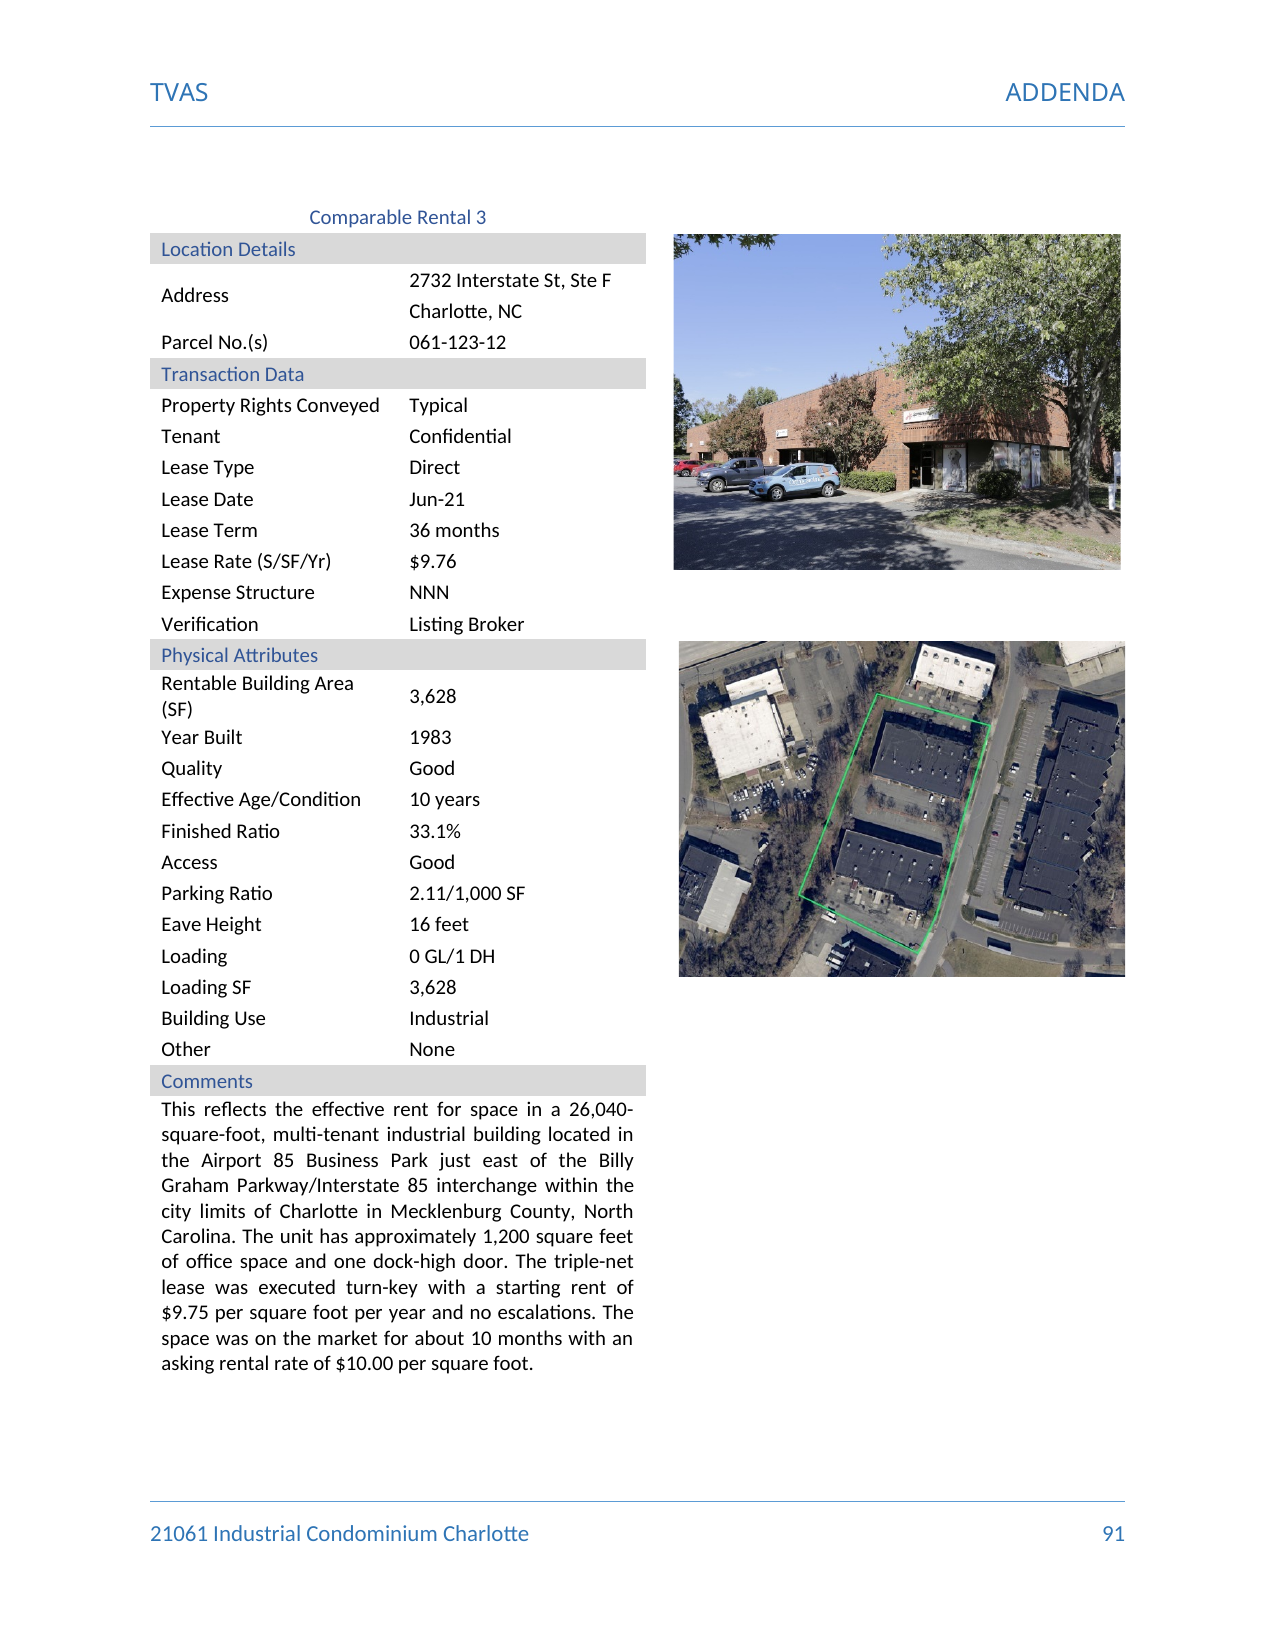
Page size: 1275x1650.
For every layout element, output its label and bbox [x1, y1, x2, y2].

picture [673, 234, 1121, 570]
picture [678, 641, 1125, 977]
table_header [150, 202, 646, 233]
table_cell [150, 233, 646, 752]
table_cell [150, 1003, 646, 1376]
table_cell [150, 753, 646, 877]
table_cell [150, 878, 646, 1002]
